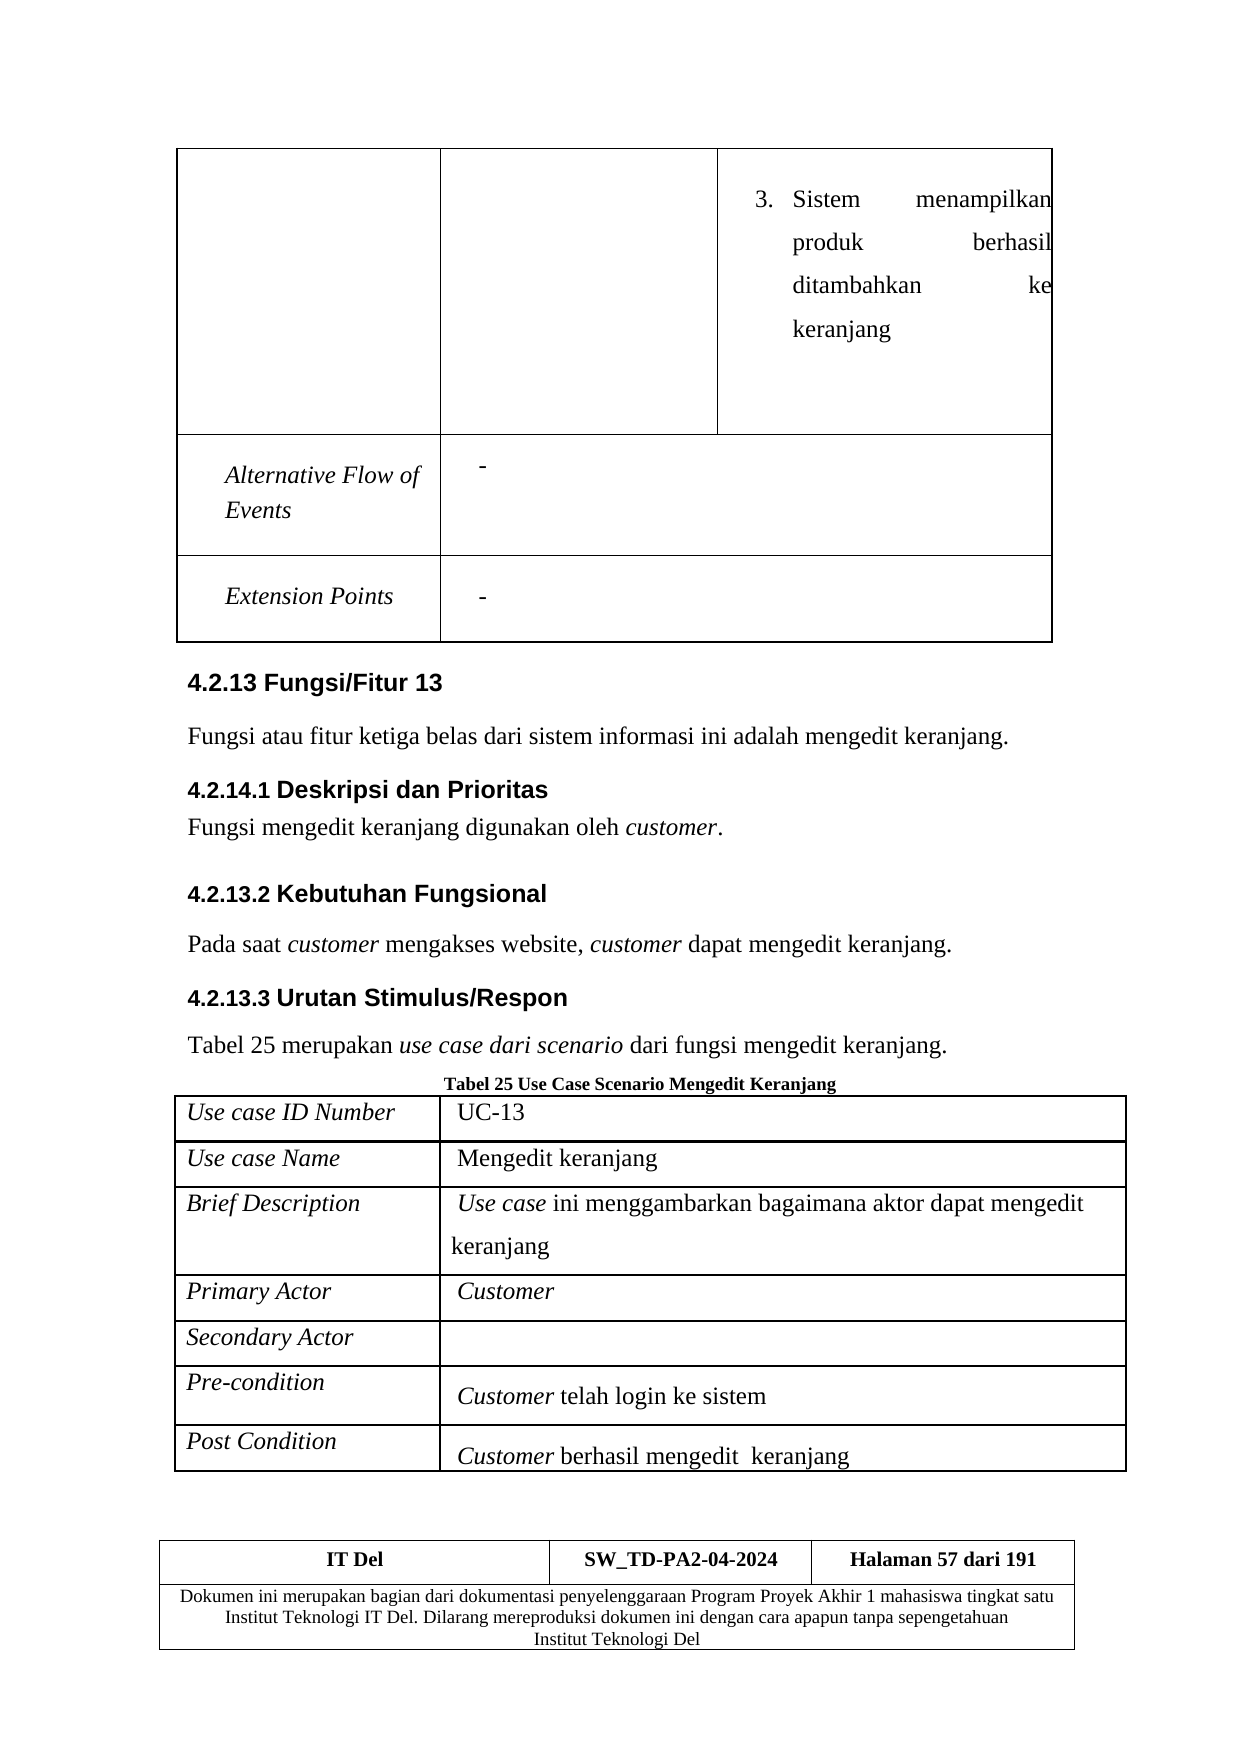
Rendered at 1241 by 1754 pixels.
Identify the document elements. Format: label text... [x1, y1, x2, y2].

table_cell [441, 149, 717, 434]
table_cell [441, 435, 1051, 555]
subtitle 4.2.14.1 Deskripsi dan Prioritas [187, 775, 1092, 804]
subtitle 4.2.13 Fungsi/Fitur 13 [187, 668, 1092, 696]
text Fungsi atau fitur ketiga belas dari sistem informasi ini adalah mengedit keranjang. [187, 721, 1092, 750]
table_cell Customer telah login ke sistem [441, 1367, 1125, 1424]
table_cell Brief Description [176, 1188, 439, 1274]
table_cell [441, 1426, 1125, 1470]
table_cell Alternative Flow of Events [178, 435, 440, 555]
table_header Use case ID Number [176, 1097, 439, 1140]
text Tabel 25 Use Case Scenario Mengedit Keranjang [187, 1073, 1092, 1095]
subtitle 4.2.13.2 Kebutuhan Fungsional [187, 879, 1092, 908]
table_cell Pre-condition [176, 1367, 439, 1424]
table_cell [441, 556, 1051, 641]
table_cell Customer [441, 1276, 1125, 1319]
table_cell Extension Points [178, 556, 440, 641]
text Pada saat customer mengakses website, customer dapat mengedit keranjang. [187, 929, 1092, 957]
table_cell Use case Name [176, 1143, 439, 1186]
text Fungsi mengedit keranjang digunakan oleh customer. [187, 812, 997, 841]
table_cell Mengedit keranjang [441, 1143, 1125, 1186]
table_cell Post Condition [176, 1426, 439, 1470]
table_cell Primary Actor [176, 1276, 439, 1319]
table_cell Sistem menampilkan produk berhasil ditambahkan ke keranjang [718, 149, 1051, 434]
table_cell [441, 1322, 1125, 1364]
table_cell Secondary Actor [176, 1322, 439, 1364]
table_header UC-13 [441, 1097, 1125, 1140]
table_cell Use case ini menggambarkan bagaimana aktor dapat mengedit keranjang [441, 1188, 1125, 1274]
text Tabel 25 merupakan use case dari scenario dari fungsi mengedit keranjang. [187, 1030, 994, 1059]
subtitle 4.2.13.3 Urutan Stimulus/Respon [187, 982, 1092, 1011]
